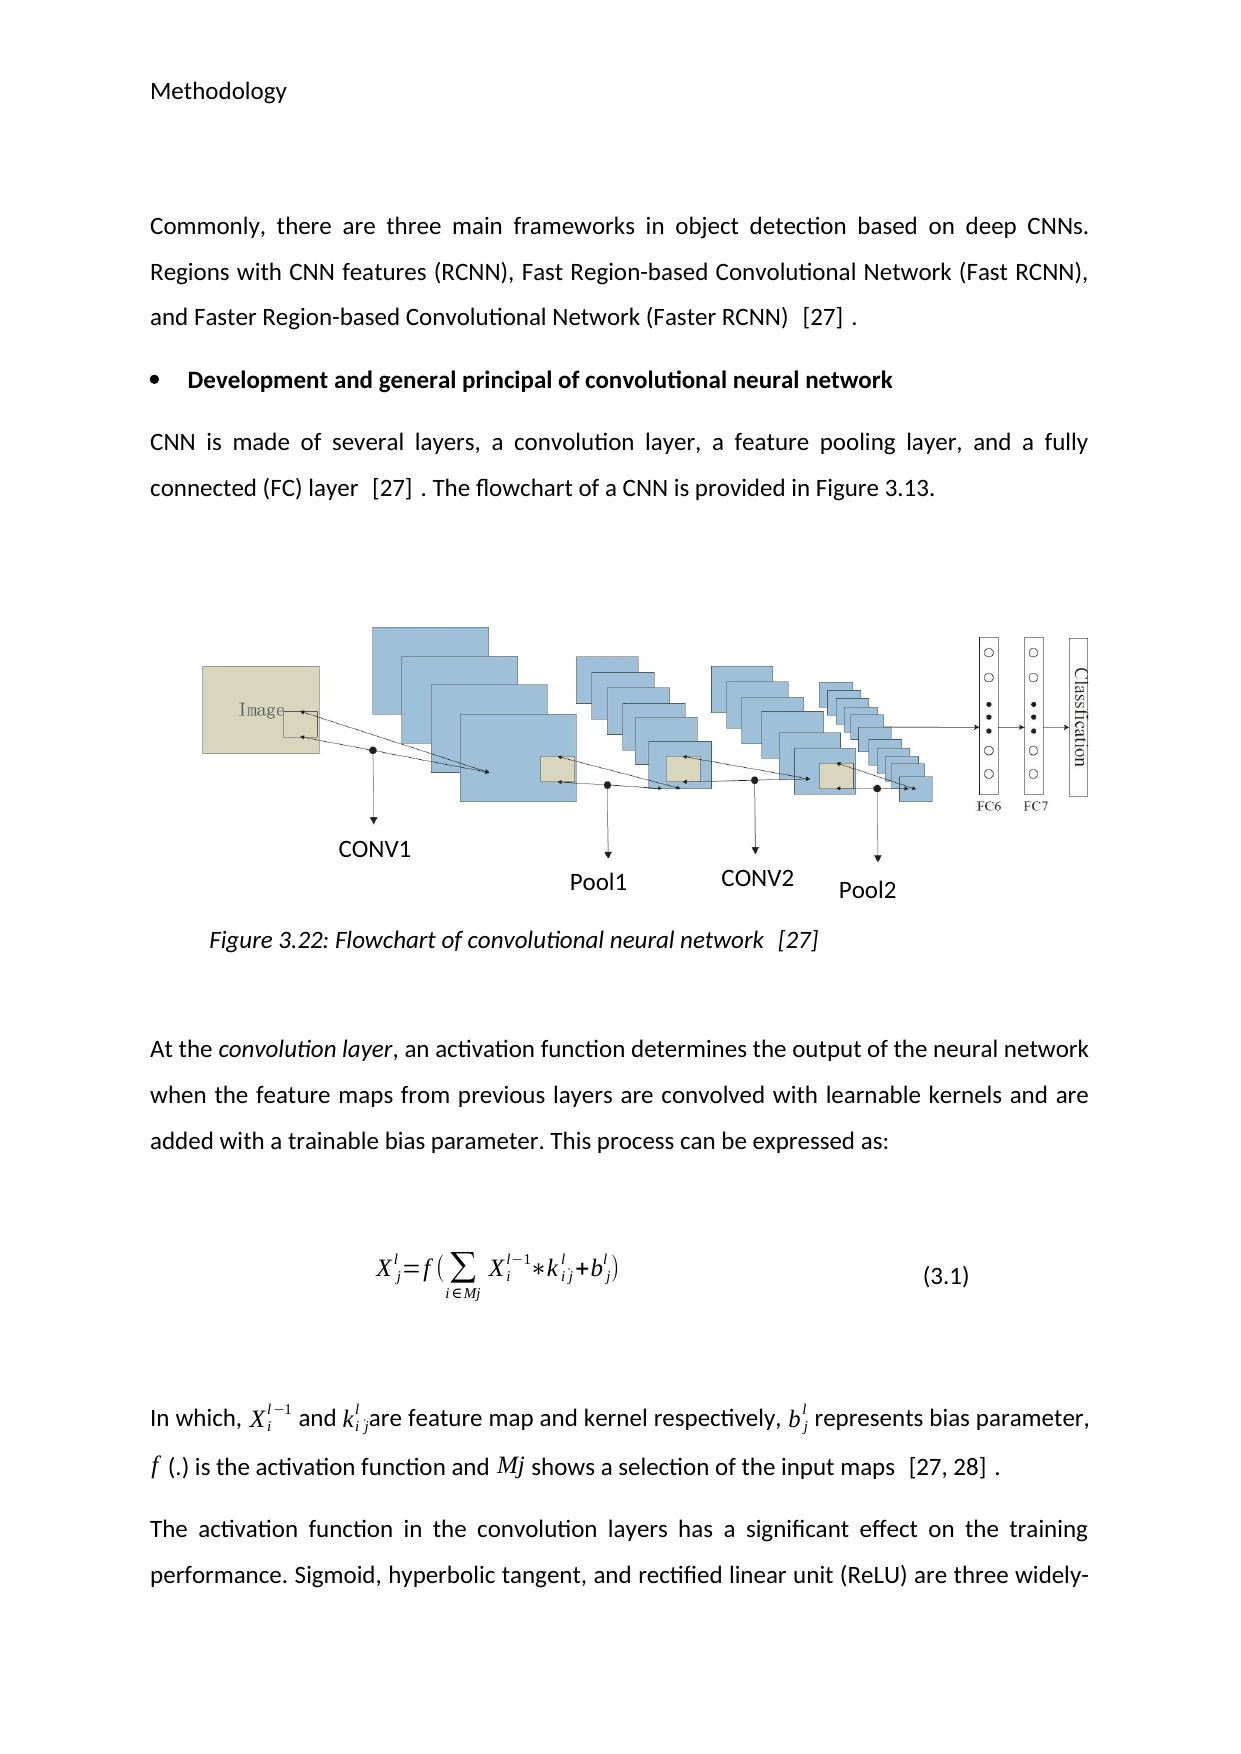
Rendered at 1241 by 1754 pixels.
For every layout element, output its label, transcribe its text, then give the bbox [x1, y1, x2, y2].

text Figure ‎3.13: Flowchart of convolutional neural network [209, 924, 1031, 954]
text CNN is made of several layers, a convolution layer, a feature pooling layer, and a fully connected (FC) layer . The flowchart of a CNN is provided in Figure 3.13. [150, 426, 1090, 502]
text (3.1) [375, 1250, 1090, 1301]
text Commonly, there are three main frameworks in object detection based on deep CNNs. Regions with CNN features (RCNN), Fast Region-based Convolutional Network (Fast RCNN), and Faster Region-based Convolutional Network (Faster RCNN) . [150, 210, 1090, 332]
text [150, 1513, 1090, 1589]
text In which, and are feature map and kernel respectively, represents bias parameter, (.) is the activation function and shows a selection of the input maps . [150, 1400, 1090, 1481]
list Development and general principal of convolutional neural network [150, 364, 1090, 394]
picture [150, 596, 1168, 892]
text At the convolution layer, an activation function determines the output of the neural network when the feature maps from previous layers are convolved with learnable kernels and are added with a trainable bias parameter. This process can be expressed as: [150, 1034, 1090, 1156]
